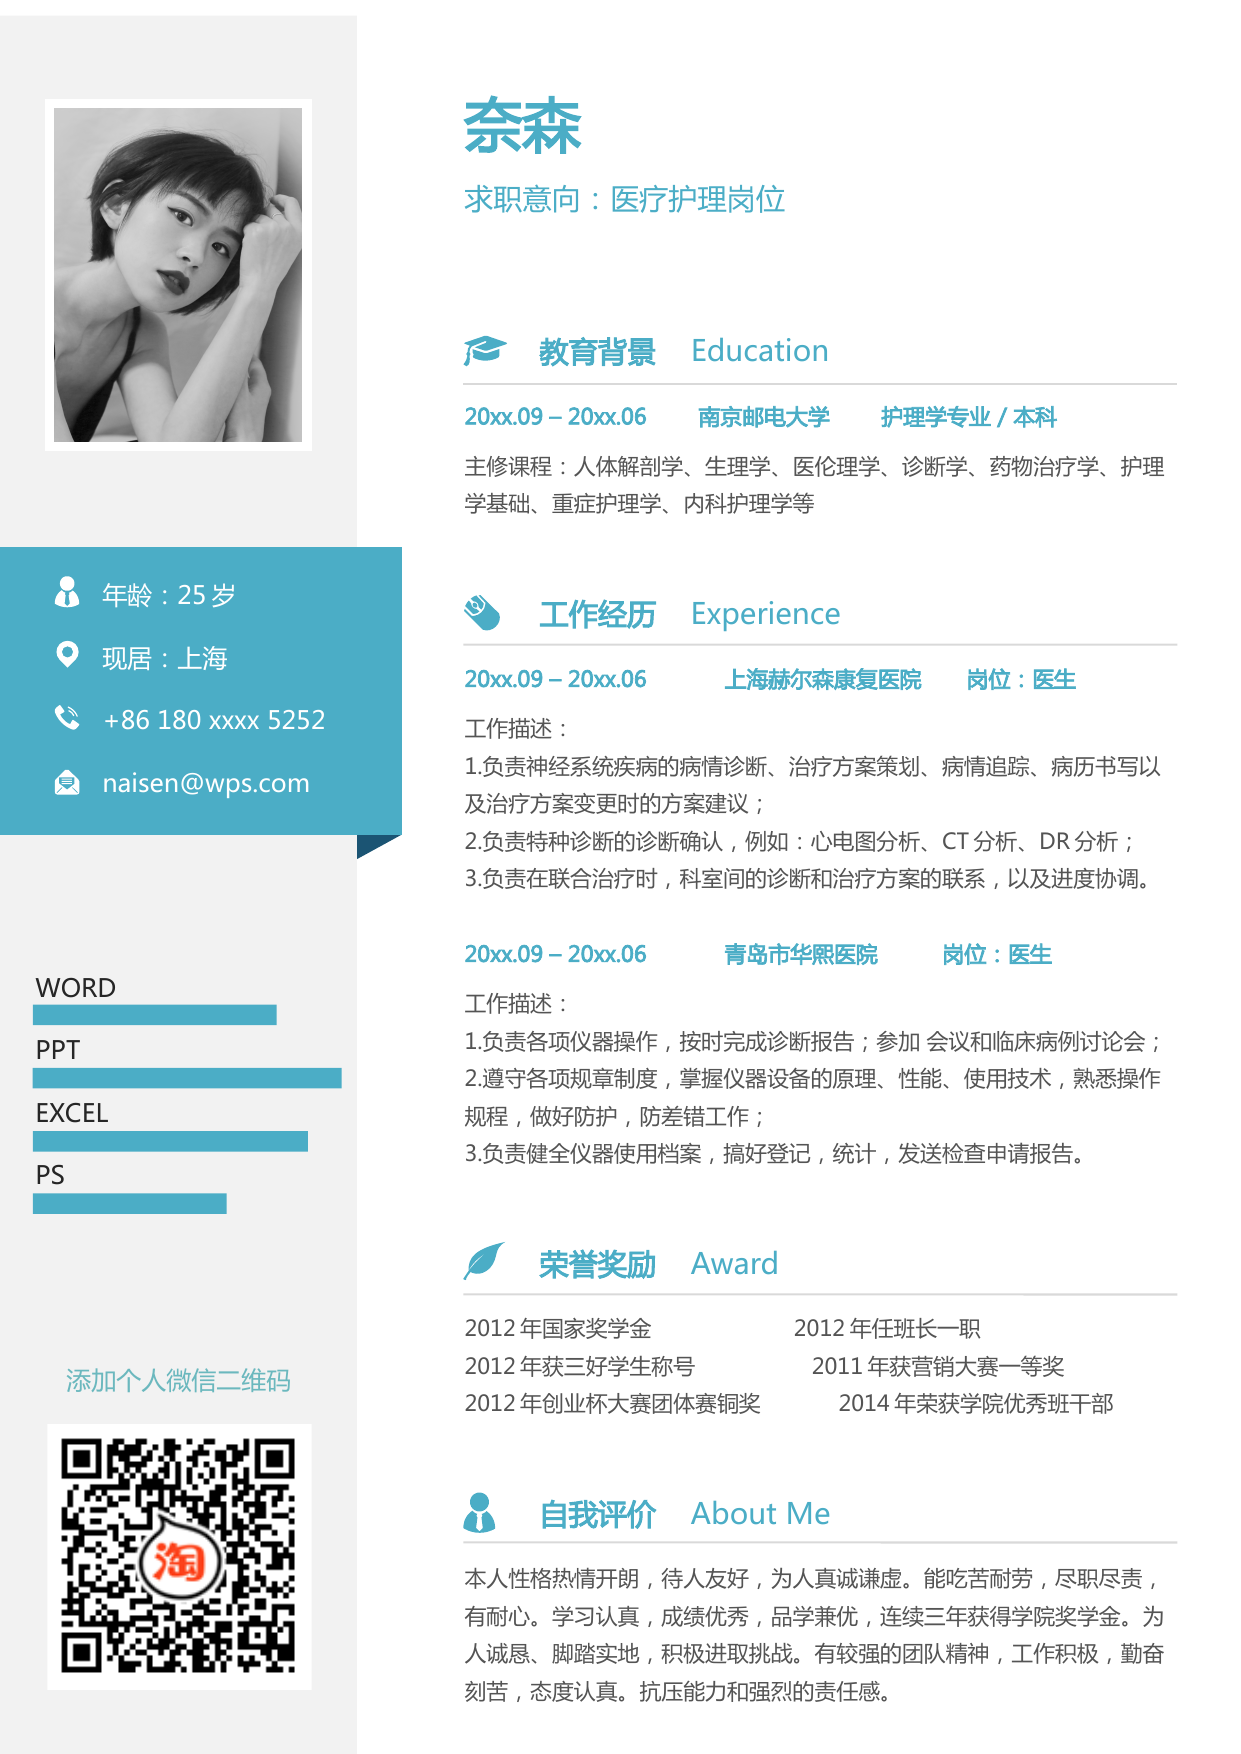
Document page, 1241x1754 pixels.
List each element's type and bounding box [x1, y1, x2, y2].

picture [47, 1424, 312, 1690]
picture [54, 108, 302, 442]
